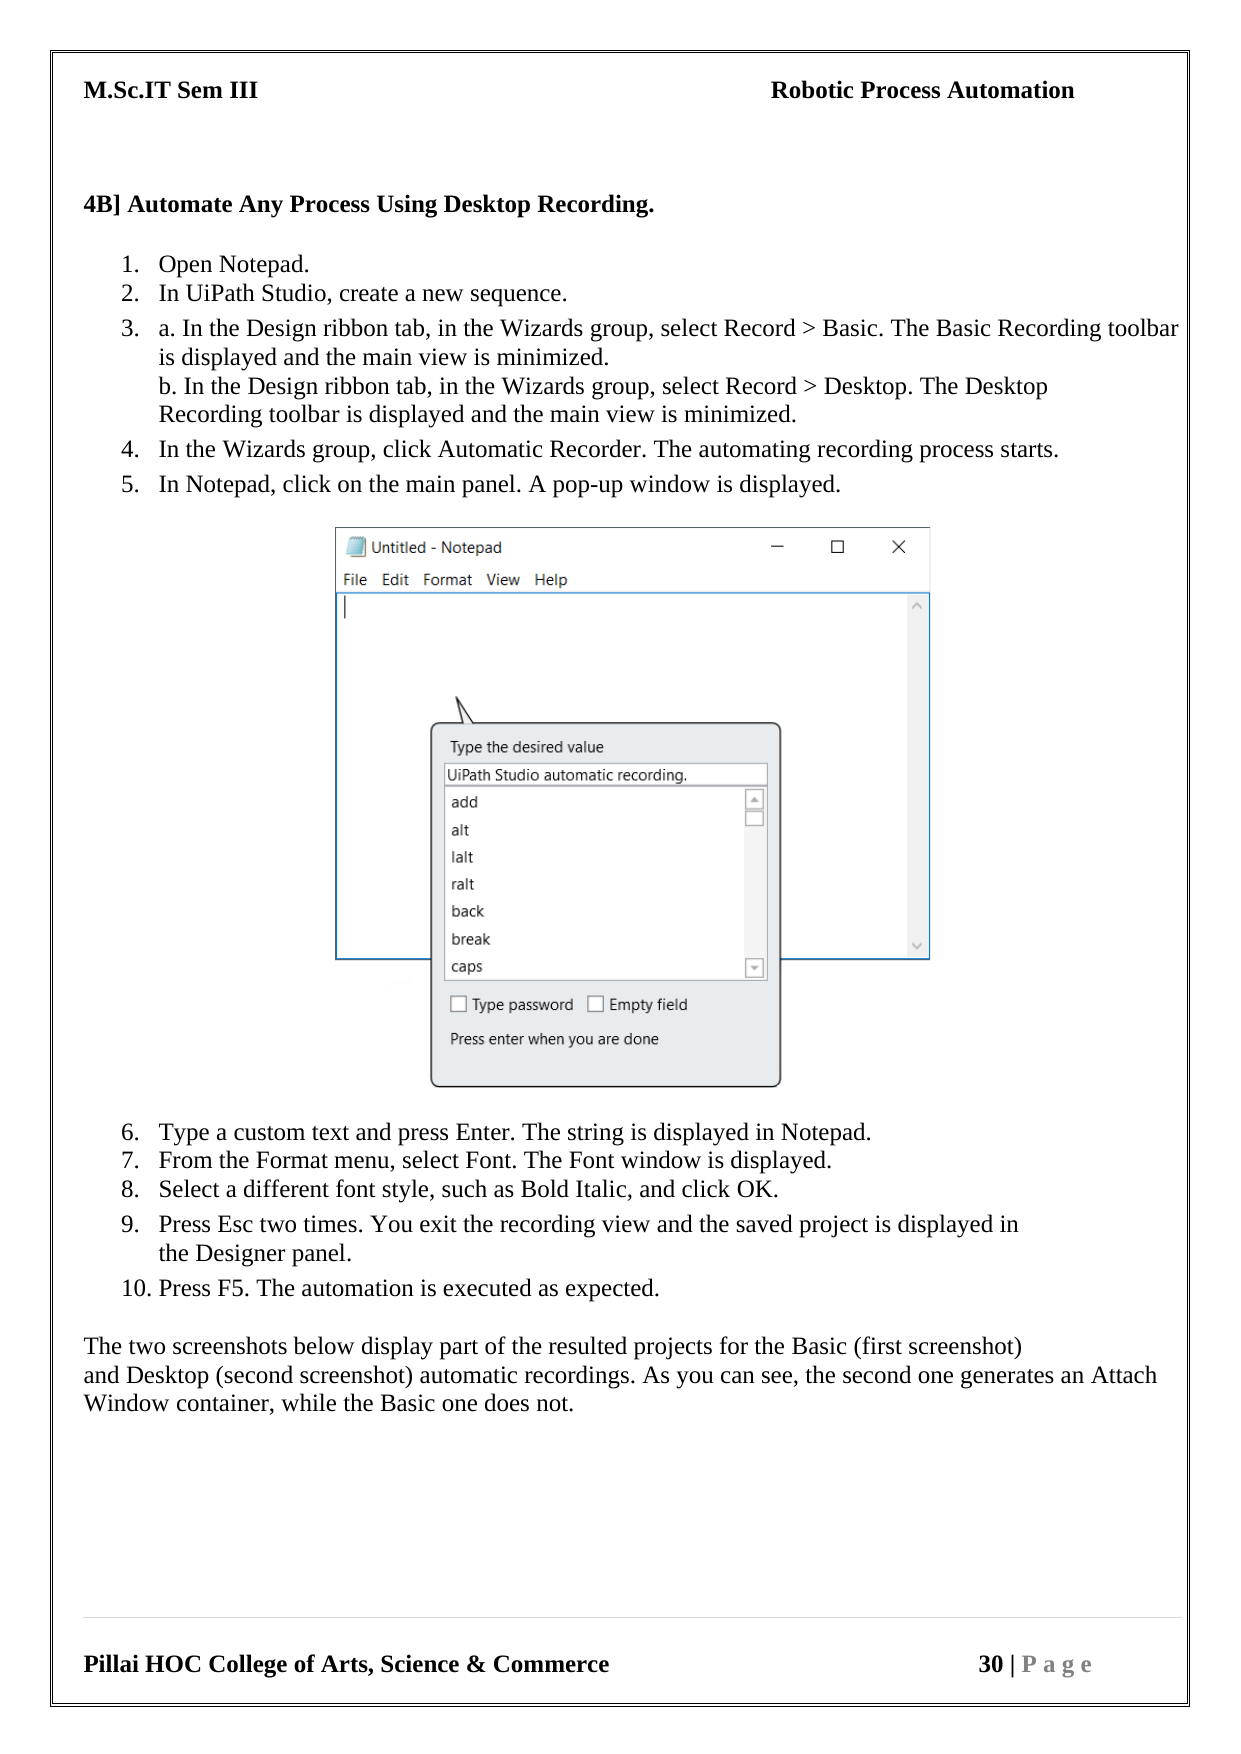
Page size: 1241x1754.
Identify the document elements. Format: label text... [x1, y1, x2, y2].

list Open Notepad. [121, 249, 1182, 278]
list Press Esc two times. You exit the recording view and the saved project is displayed in the Designer panel. [121, 1209, 1182, 1267]
list From the Format menu, select Font. The Font window is displayed. [121, 1146, 1182, 1174]
picture [335, 527, 931, 1088]
list In the Wizards group, click Automatic Recorder. The automating recording process starts. [121, 434, 1182, 463]
list Type a custom text and press Enter. The string is displayed in Notepad. [121, 1117, 1182, 1146]
text 4B] Automate Any Process Using Desktop Recording. [83, 189, 1182, 218]
list Select a different font style, such as Bold Italic, and click OK. [121, 1174, 1182, 1203]
list a. In the Design ribbon tab, in the Wizards group, select Record > Basic. The Basic Recording toolbar is displayed and the main view is minimized. b. In the Design ribbon tab, in the Wizards group, select Record > Desktop. The Desktop Recording toolbar is displayed and the main view is minimized. [121, 313, 1182, 428]
list In Notepad, click on the main panel. A pop-up window is displayed. [121, 469, 1182, 498]
text The two screenshots below display part of the resulted projects for the Basic (first screenshot) and Desktop (second screenshot) automatic recordings. As you can see, the second one generates an Attach Window container, while the Basic one does not. [83, 1331, 1182, 1417]
list Press F5. The automation is executed as expected. [121, 1273, 1182, 1302]
list In UiPath Studio, create a new sequence. [121, 278, 1182, 307]
